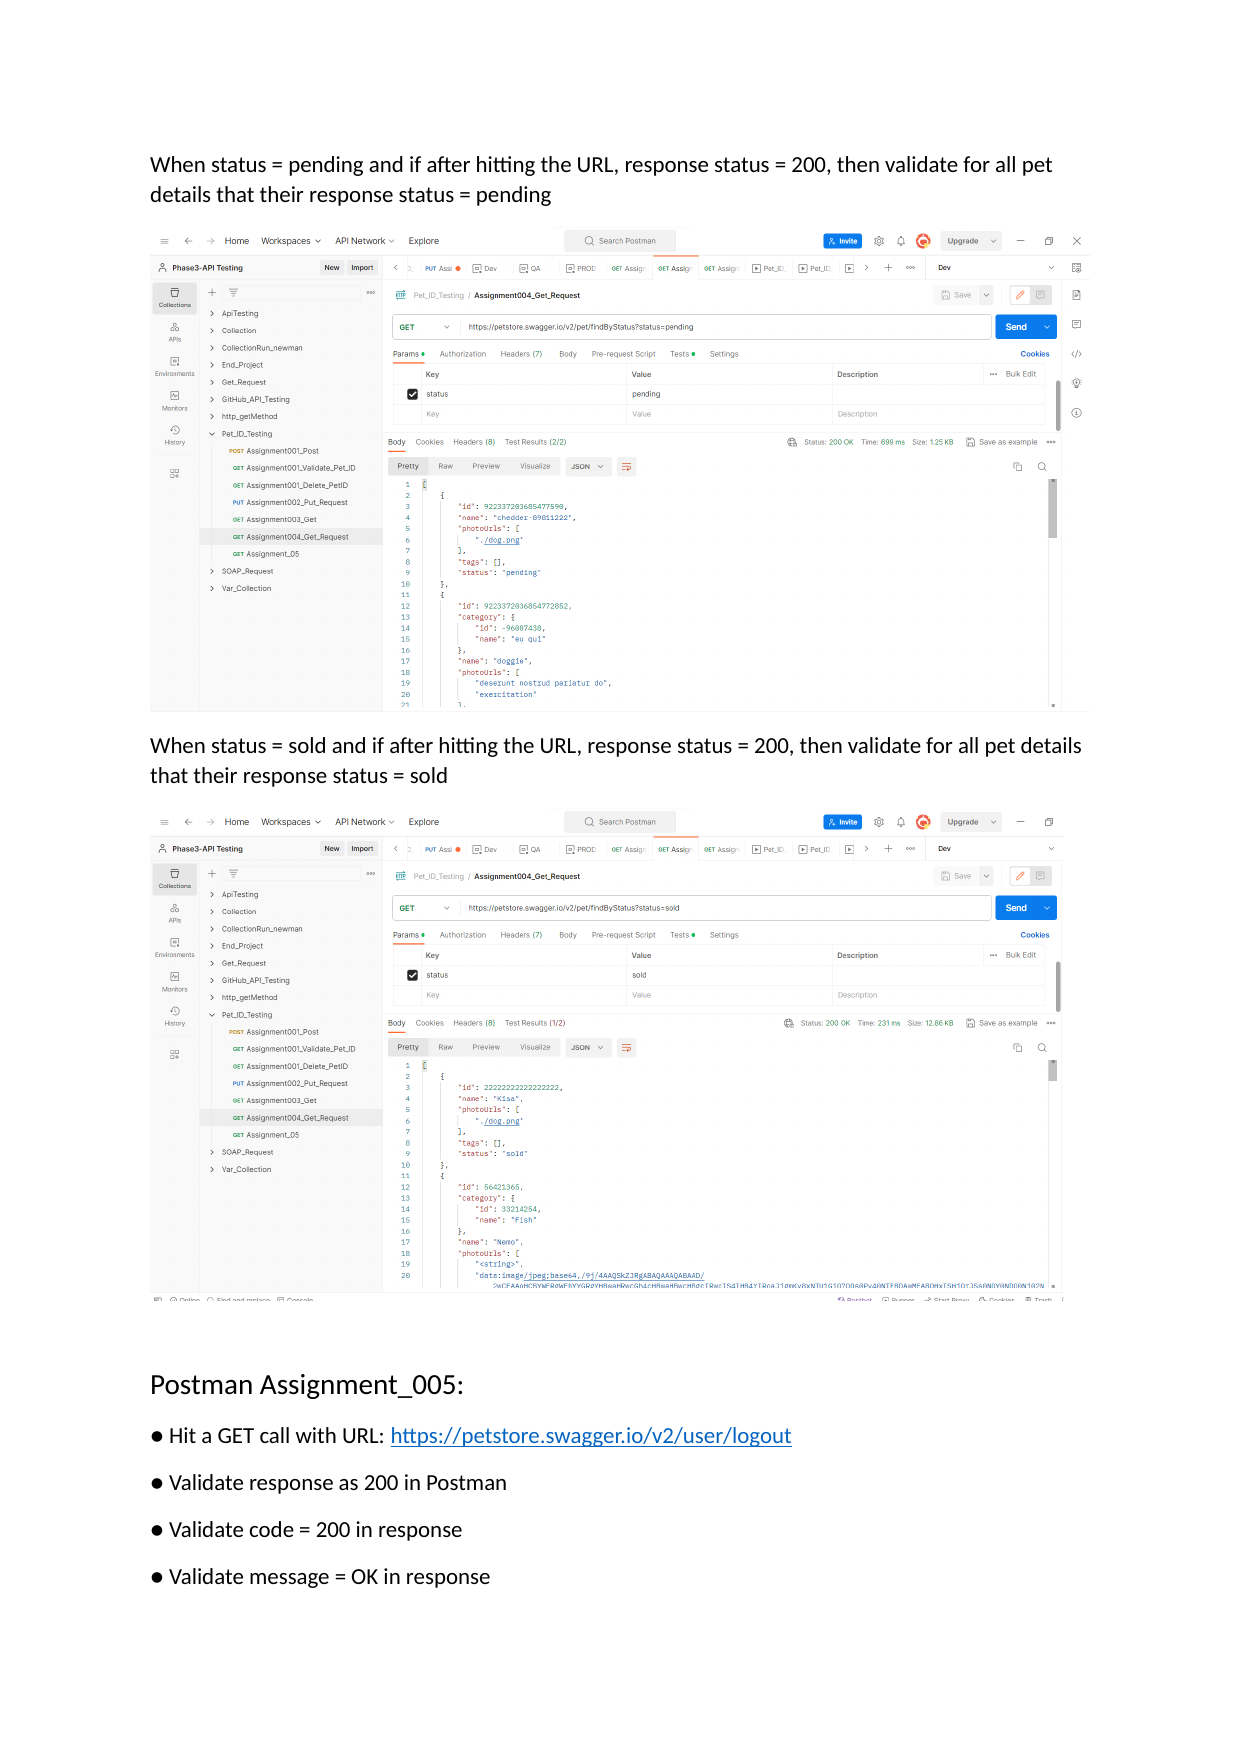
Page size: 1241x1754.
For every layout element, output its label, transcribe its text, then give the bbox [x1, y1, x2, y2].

text ● Validate message = OK in response [150, 1562, 1090, 1590]
text ● Validate code = 200 in response [150, 1515, 1090, 1543]
text When status = sold and if after hitting the URL, response status = 200, then validate for all pet details that their response status = sold [150, 731, 1090, 789]
text ● Hit a GET call with URL: https://petstore.swagger.io/v2/user/logout [150, 1421, 1090, 1449]
picture [150, 227, 1091, 713]
text When status = pending and if after hitting the URL, response status = 200, then validate for all pet details that their response status = pending [150, 150, 1090, 208]
text Postman Assignment_005: [150, 1366, 1090, 1402]
picture [150, 808, 1064, 1301]
text ● Validate response as 200 in Postman [150, 1468, 1090, 1496]
